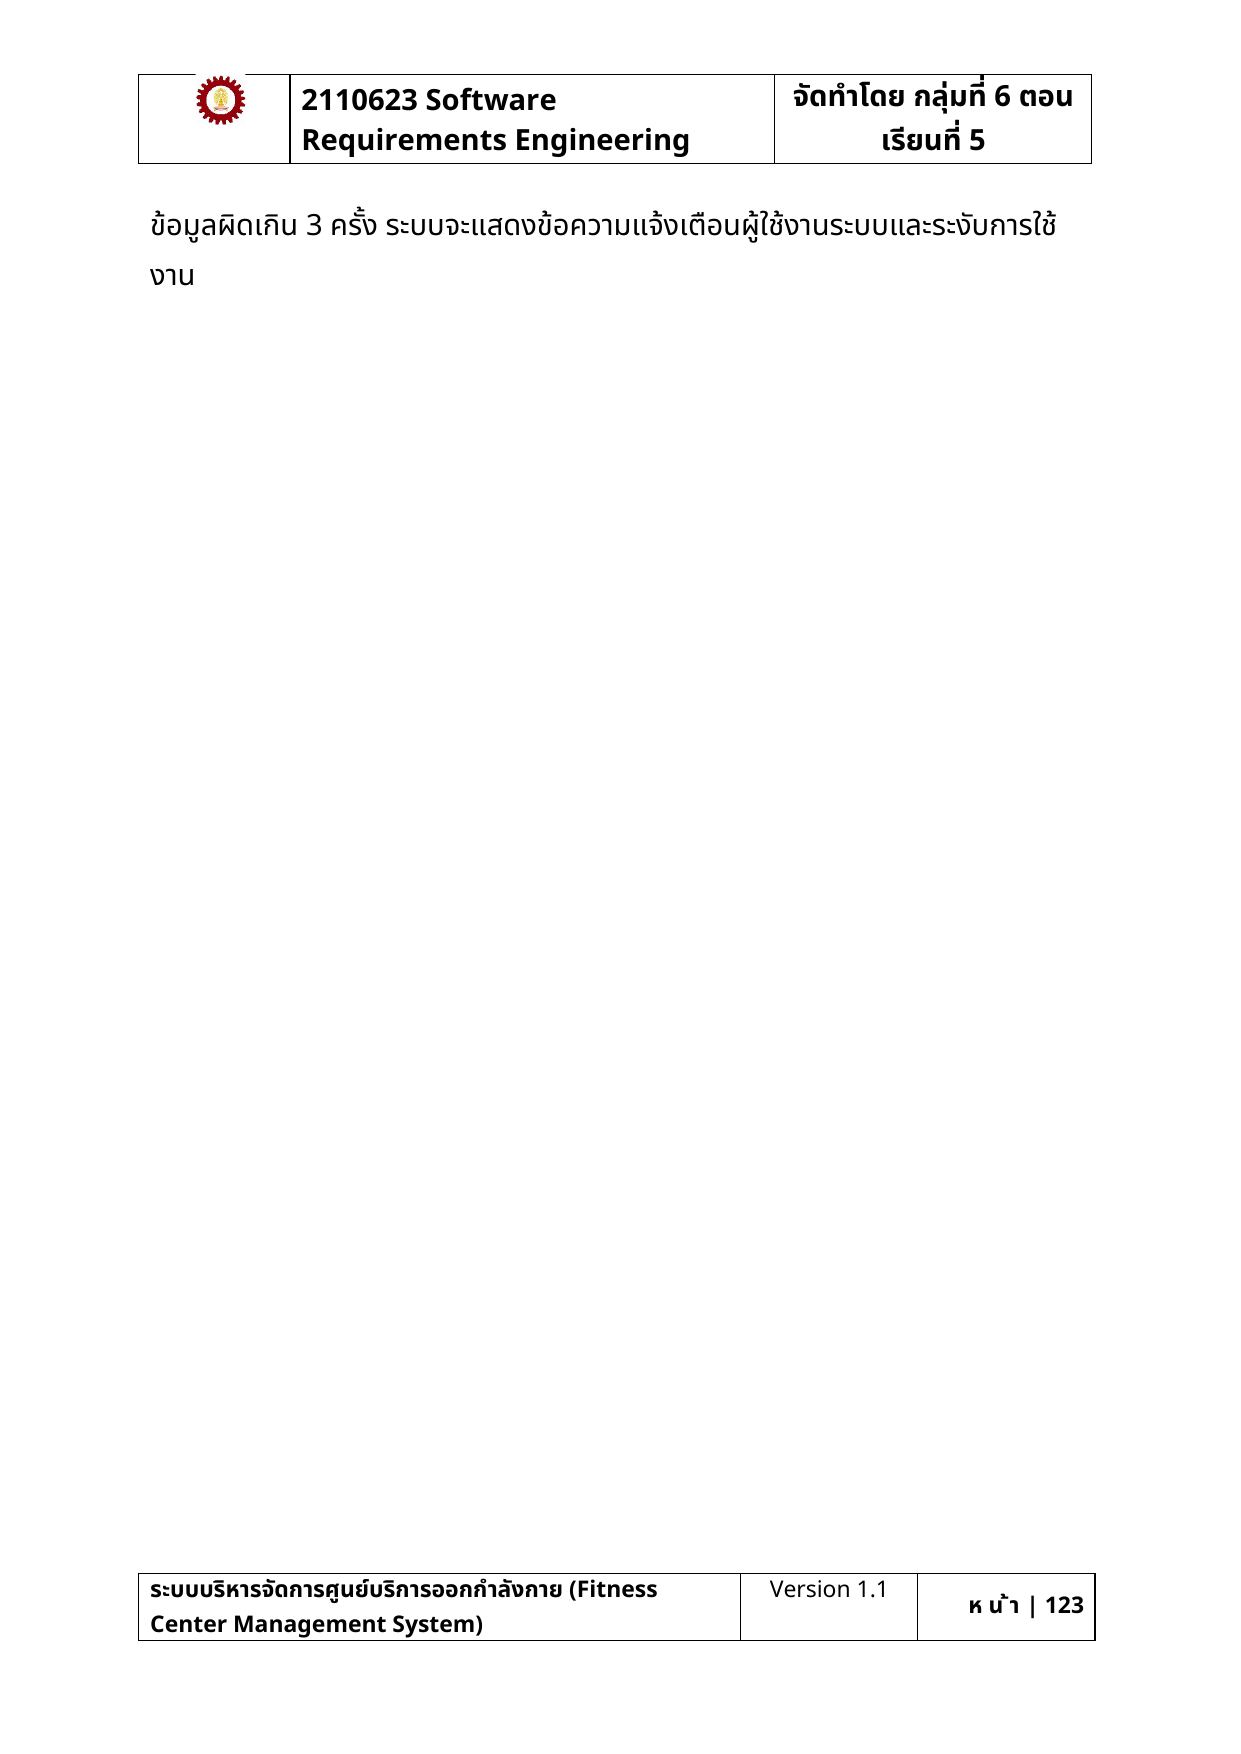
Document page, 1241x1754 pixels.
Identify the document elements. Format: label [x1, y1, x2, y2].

text [150, 204, 1090, 299]
picture [195, 74, 246, 125]
